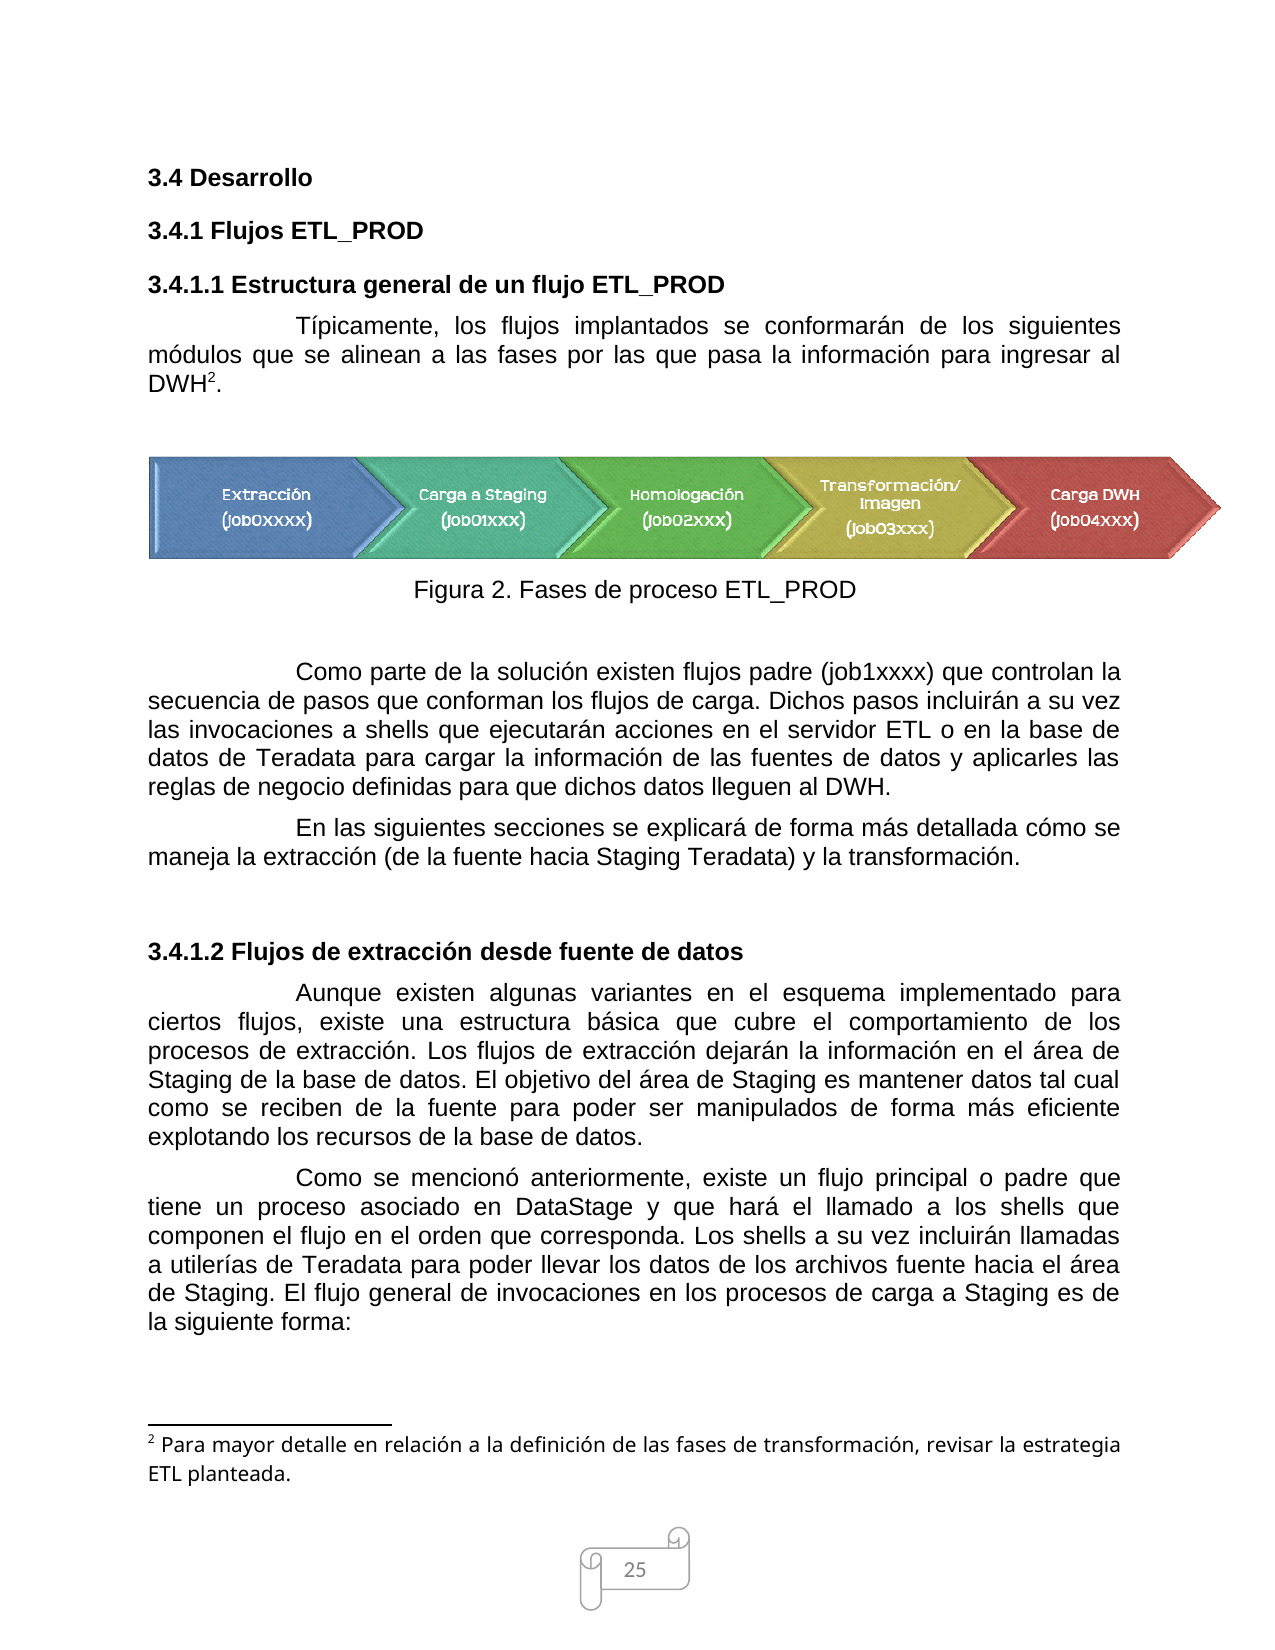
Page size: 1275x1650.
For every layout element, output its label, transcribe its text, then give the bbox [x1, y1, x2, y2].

picture [147, 451, 1222, 563]
subtitle 3.4.1 Flujos ETL_PROD [148, 216, 1122, 245]
text En las siguientes secciones se explicará de forma más detallada cómo se maneja la extracción (de la fuente hacia Staging Teradata) y la transformación. [148, 813, 1122, 871]
subtitle 3.4.1.1 Estructura general de un flujo ETL_PROD [148, 270, 1122, 299]
text Típicamente, los flujos implantados se conformarán de los siguientes módulos que se alinean a las fases por las que pasa la información para ingresar al DWH. [148, 311, 1122, 397]
text Como parte de la solución existen flujos padre (job1xxxx) que controlan la secuencia de pasos que conforman los flujos de carga. Dichos pasos incluirán a su vez las invocaciones a shells que ejecutarán acciones en el servidor ETL o en la base de datos de Teradata para cargar la información de las fuentes de datos y aplicarles las reglas de negocio definidas para que dichos datos lleguen al DWH. [148, 657, 1122, 801]
text Como se mencionó anteriormente, existe un flujo principal o padre que tiene un proceso asociado en DataStage y que hará el llamado a los shells que componen el flujo en el orden que corresponda. Los shells a su vez incluirán llamadas a utilerías de Teradata para poder llevar los datos de los archivos fuente hacia el área de Staging. El flujo general de invocaciones en los procesos de carga a Staging es de la siguiente forma: [148, 1163, 1122, 1336]
text Figura 2. Fases de proceso ETL_PROD [148, 575, 1122, 603]
text Aunque existen algunas variantes en el esquema implementado para ciertos flujos, existe una estructura básica que cubre el comportamiento de los procesos de extracción. Los flujos de extracción dejarán la información en el área de Staging de la base de datos. El objetivo del área de Staging es mantener datos tal cual como se reciben de la fuente para poder ser manipulados de forma más eficiente explotando los recursos de la base de datos. [148, 978, 1122, 1151]
subtitle 3.4.1.2 Flujos de extracción desde fuente de datos [148, 937, 1122, 966]
subtitle 3.4 Desarrollo [148, 162, 1122, 191]
